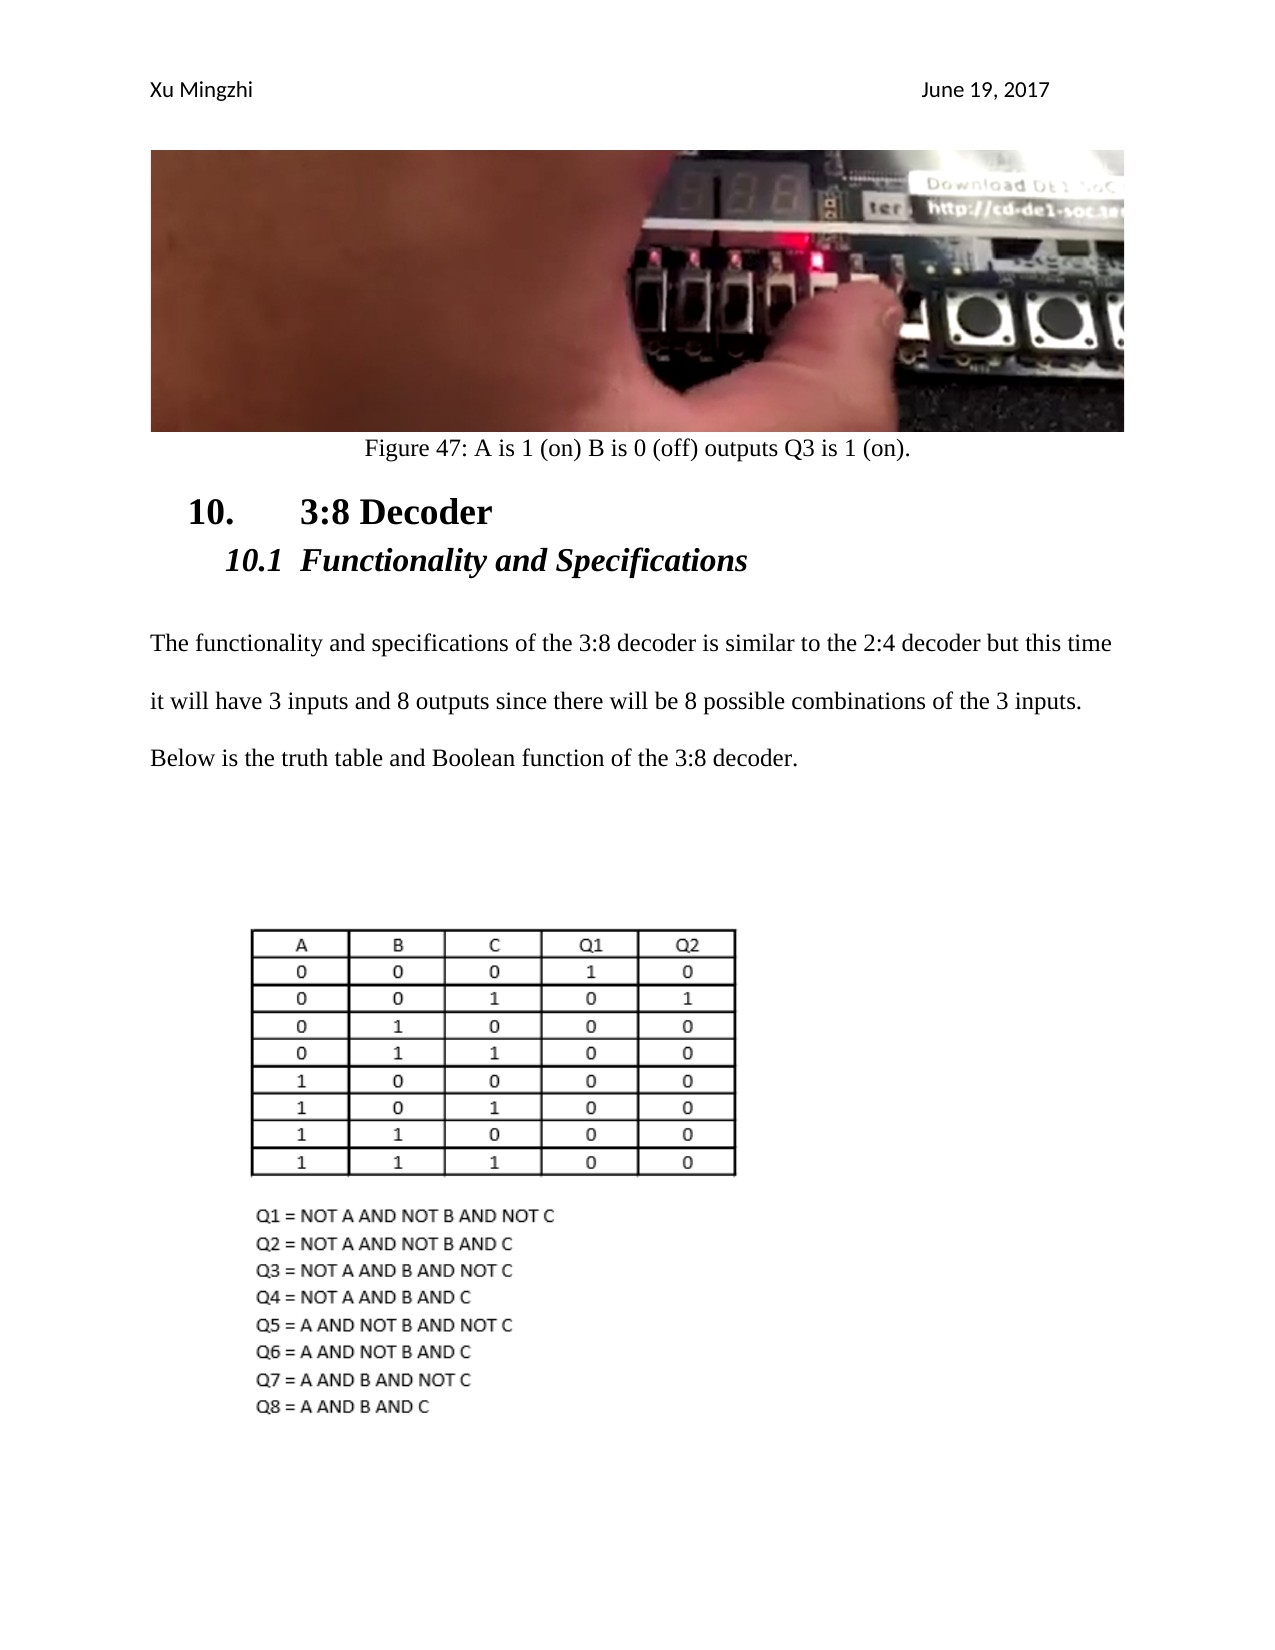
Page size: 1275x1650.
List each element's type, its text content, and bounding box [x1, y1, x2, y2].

picture [150, 150, 1125, 432]
subtitle 3:8 Decoder [187, 489, 1125, 533]
picture [150, 817, 800, 1500]
text Figure 47: A is 1 (on) B is 0 (off) outputs Q3 is 1 (on). [150, 432, 1125, 462]
subtitle Functionality and Specifications [225, 540, 1125, 579]
text The functionality and specifications of the 3:8 decoder is similar to the 2:4 decoder but this time it will have 3 inputs and 8 outputs since there will be 8 possible combinations of the 3 inputs. Below is the truth table and Boolean function of the 3:8 decoder. [150, 628, 1125, 772]
